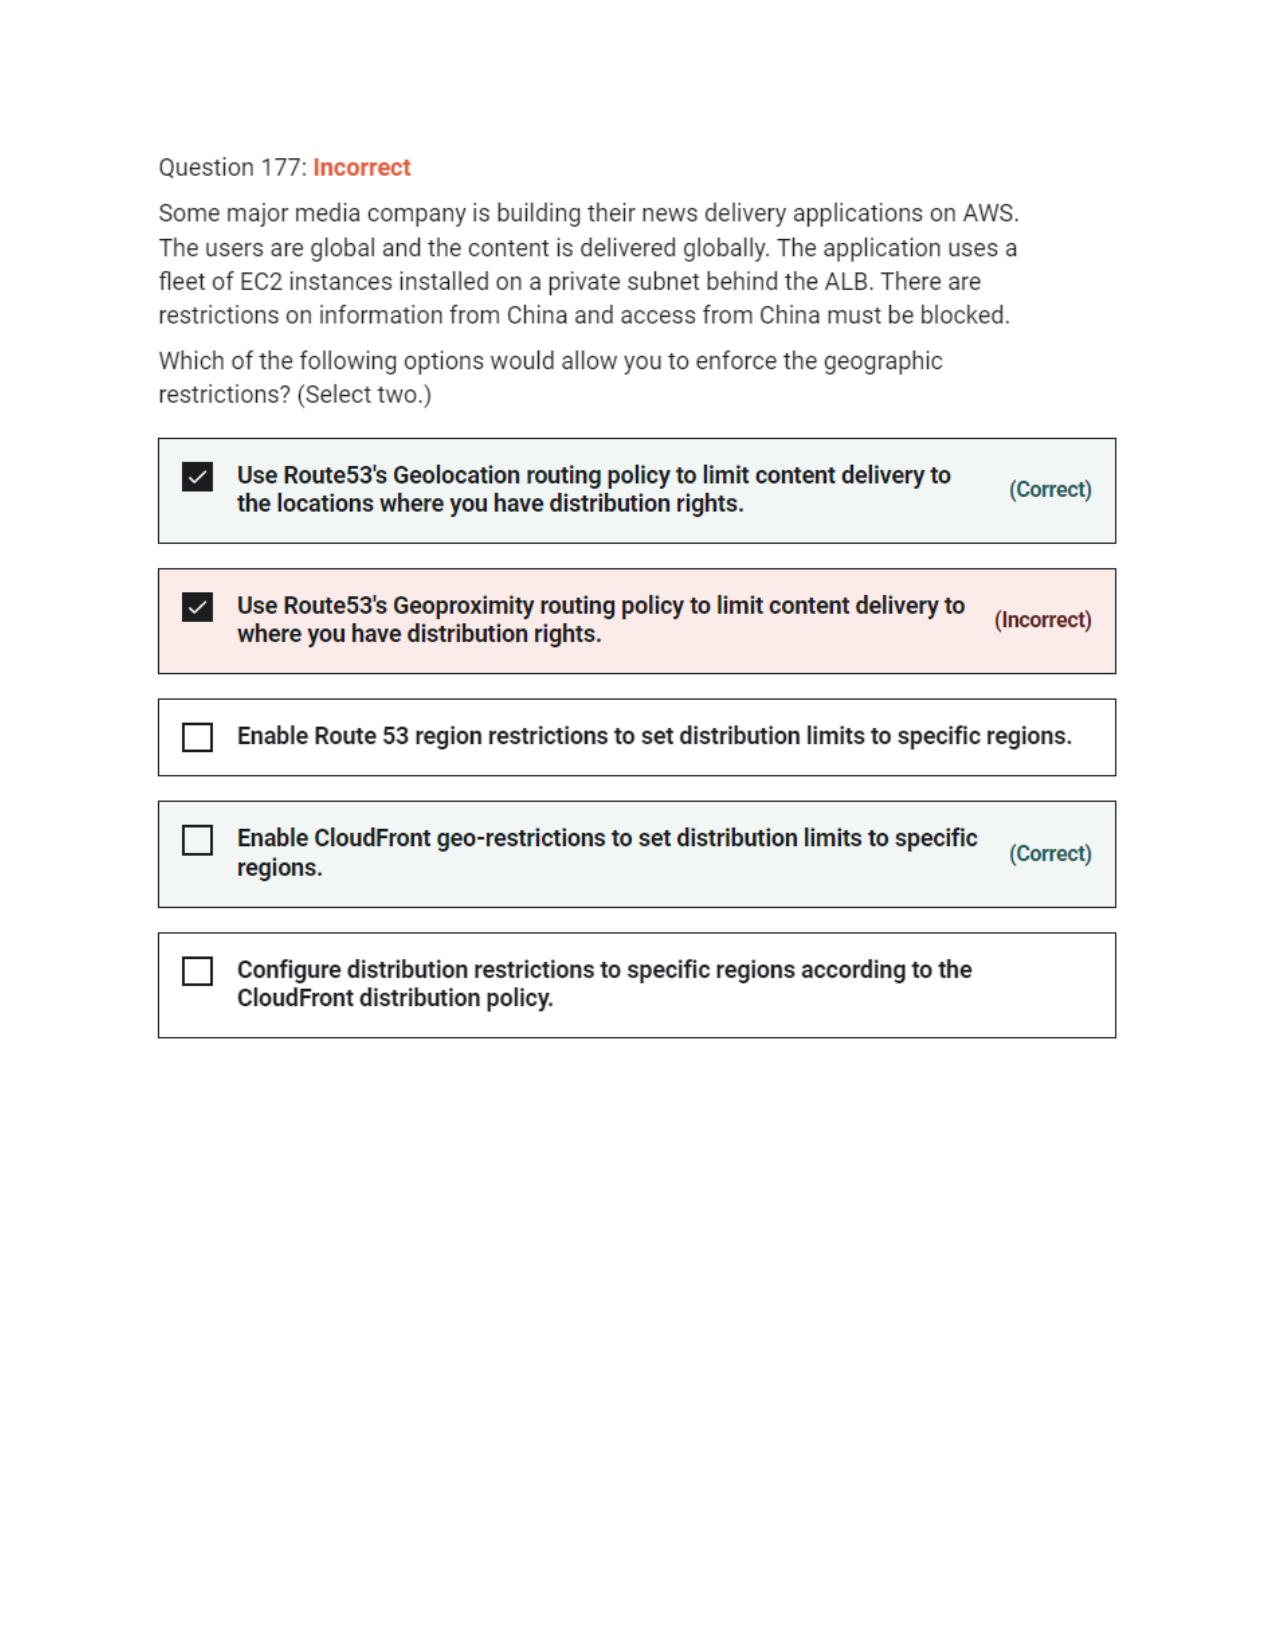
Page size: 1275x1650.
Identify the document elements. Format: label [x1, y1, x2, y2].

picture [150, 150, 1125, 1048]
